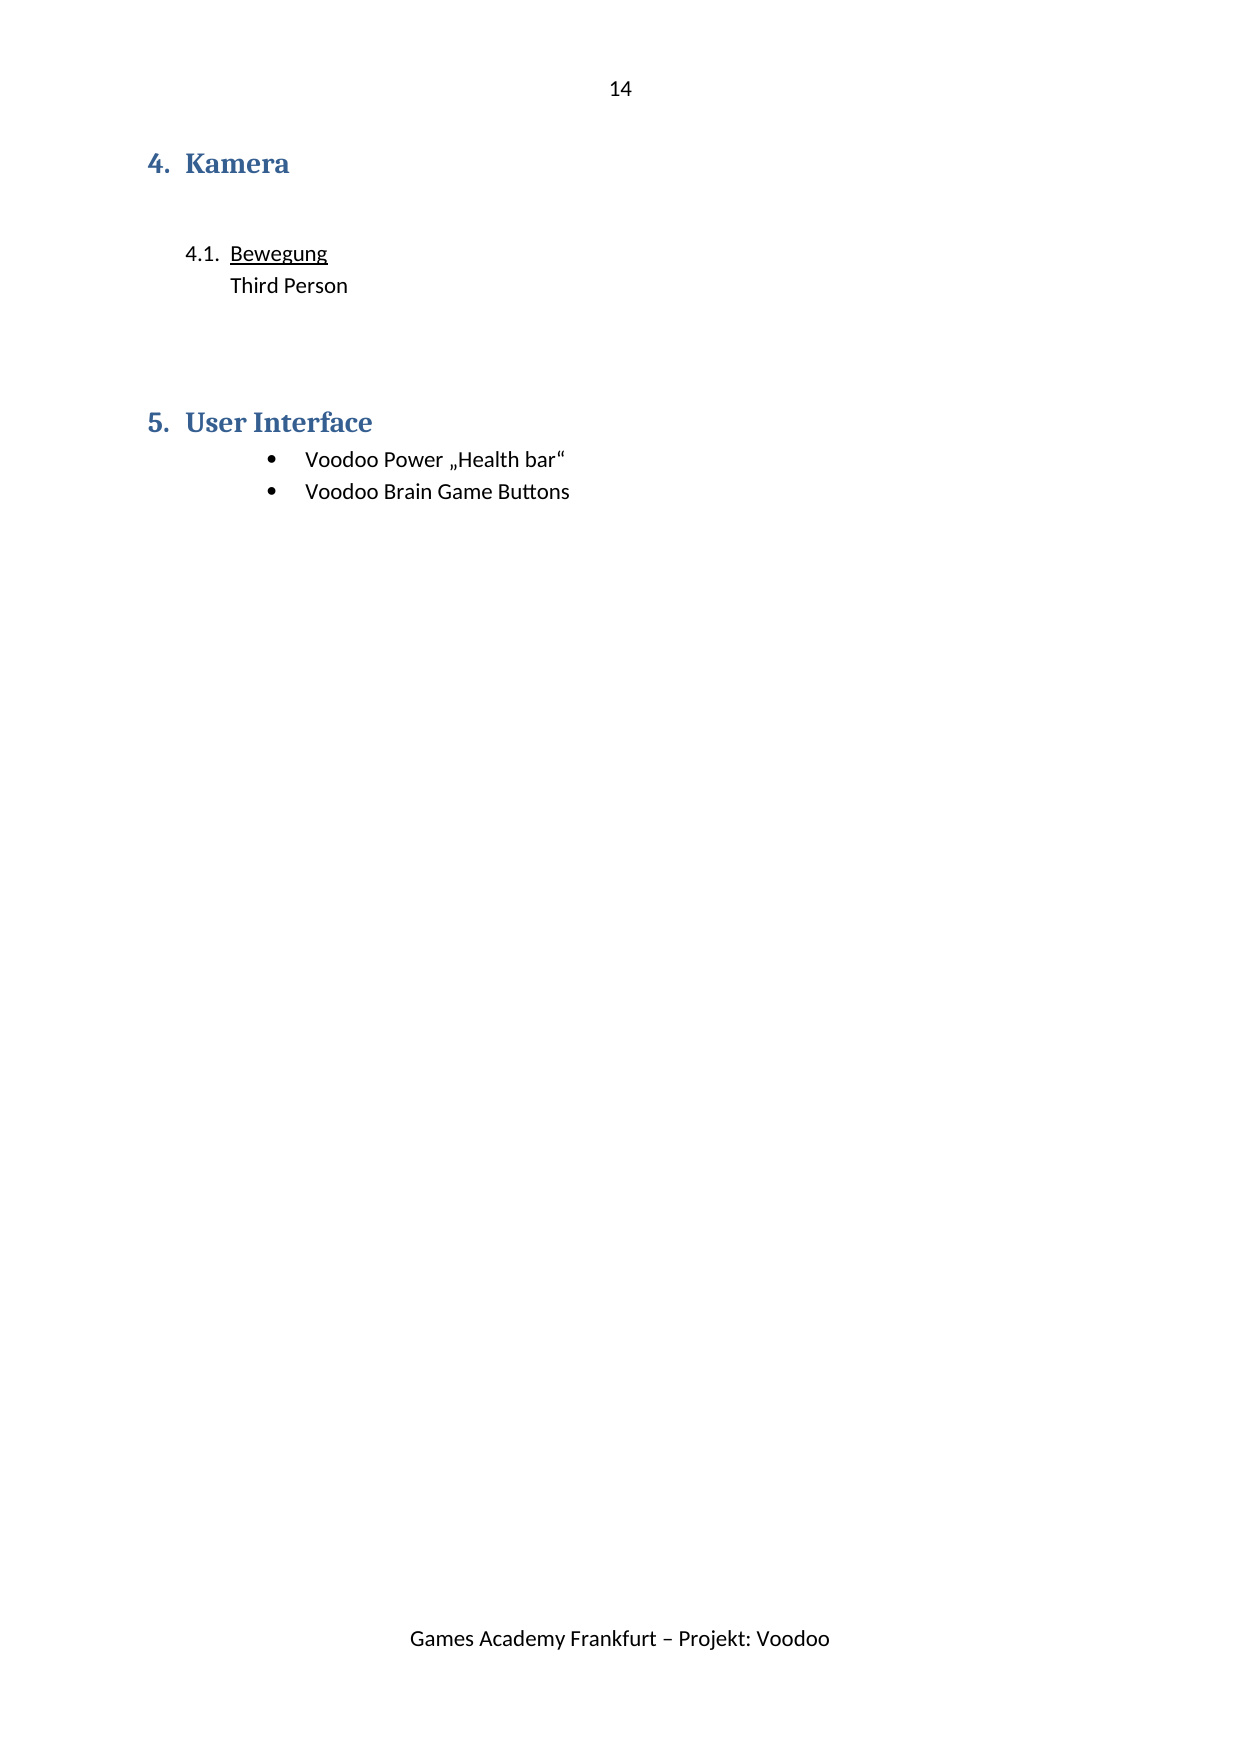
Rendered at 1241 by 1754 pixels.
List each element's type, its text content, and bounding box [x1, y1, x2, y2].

list Bewegung [185, 239, 1093, 267]
list Voodoo Power „Health bar“ [268, 445, 1093, 473]
subtitle User Interface [148, 407, 1093, 440]
list Voodoo Brain Game Buttons [268, 477, 1093, 505]
subtitle Kamera [148, 148, 1093, 181]
list Third Person [230, 271, 1093, 299]
